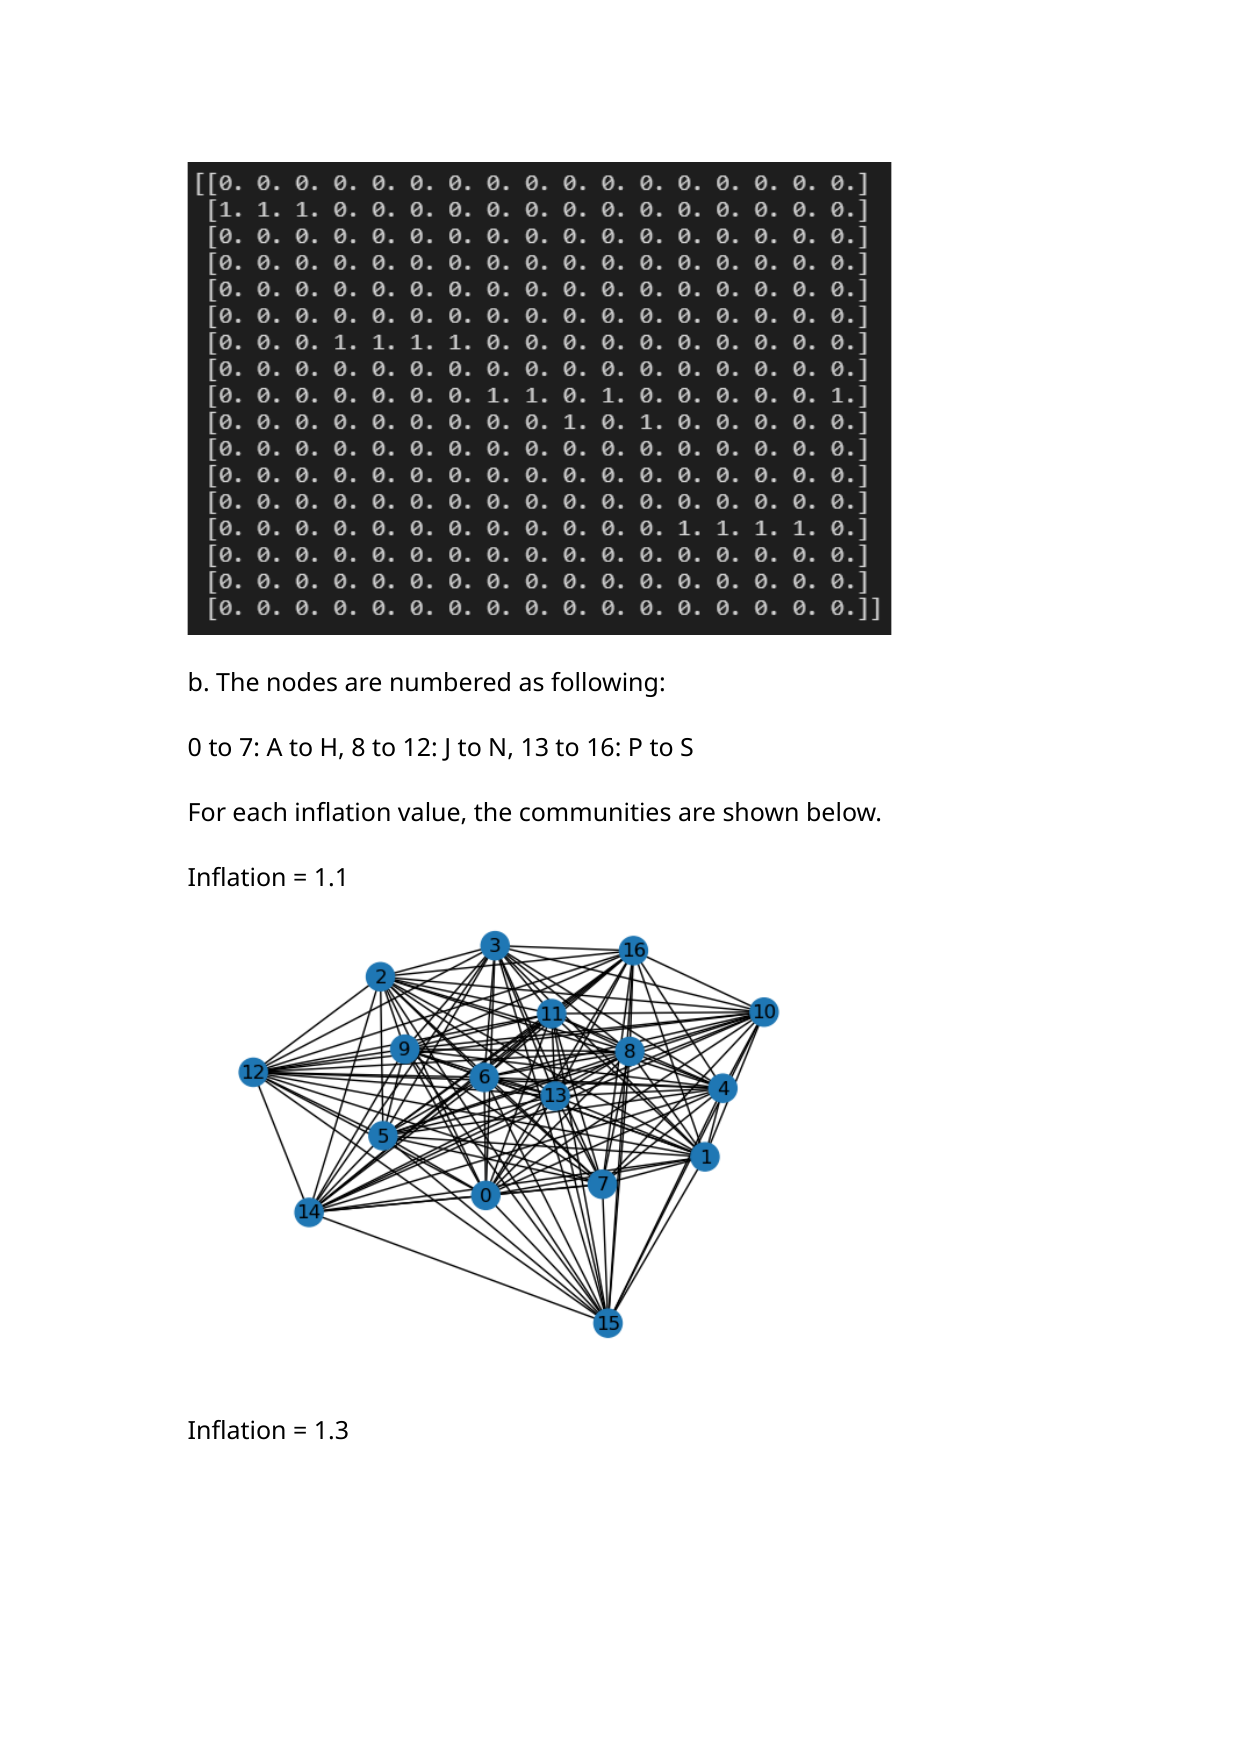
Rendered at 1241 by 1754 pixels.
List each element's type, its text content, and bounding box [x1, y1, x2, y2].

text For each inflation value, the communities are shown below. [187, 779, 1053, 844]
picture [187, 162, 892, 635]
text Inflation = 1.3 [187, 1397, 1053, 1462]
text b. The nodes are numbered as following: [187, 649, 1053, 714]
text 0 to 7: A to H, 8 to 12: J to N, 13 to 16: P to S [187, 714, 1053, 779]
picture [187, 909, 855, 1394]
text Inflation = 1.1 [187, 844, 1053, 909]
